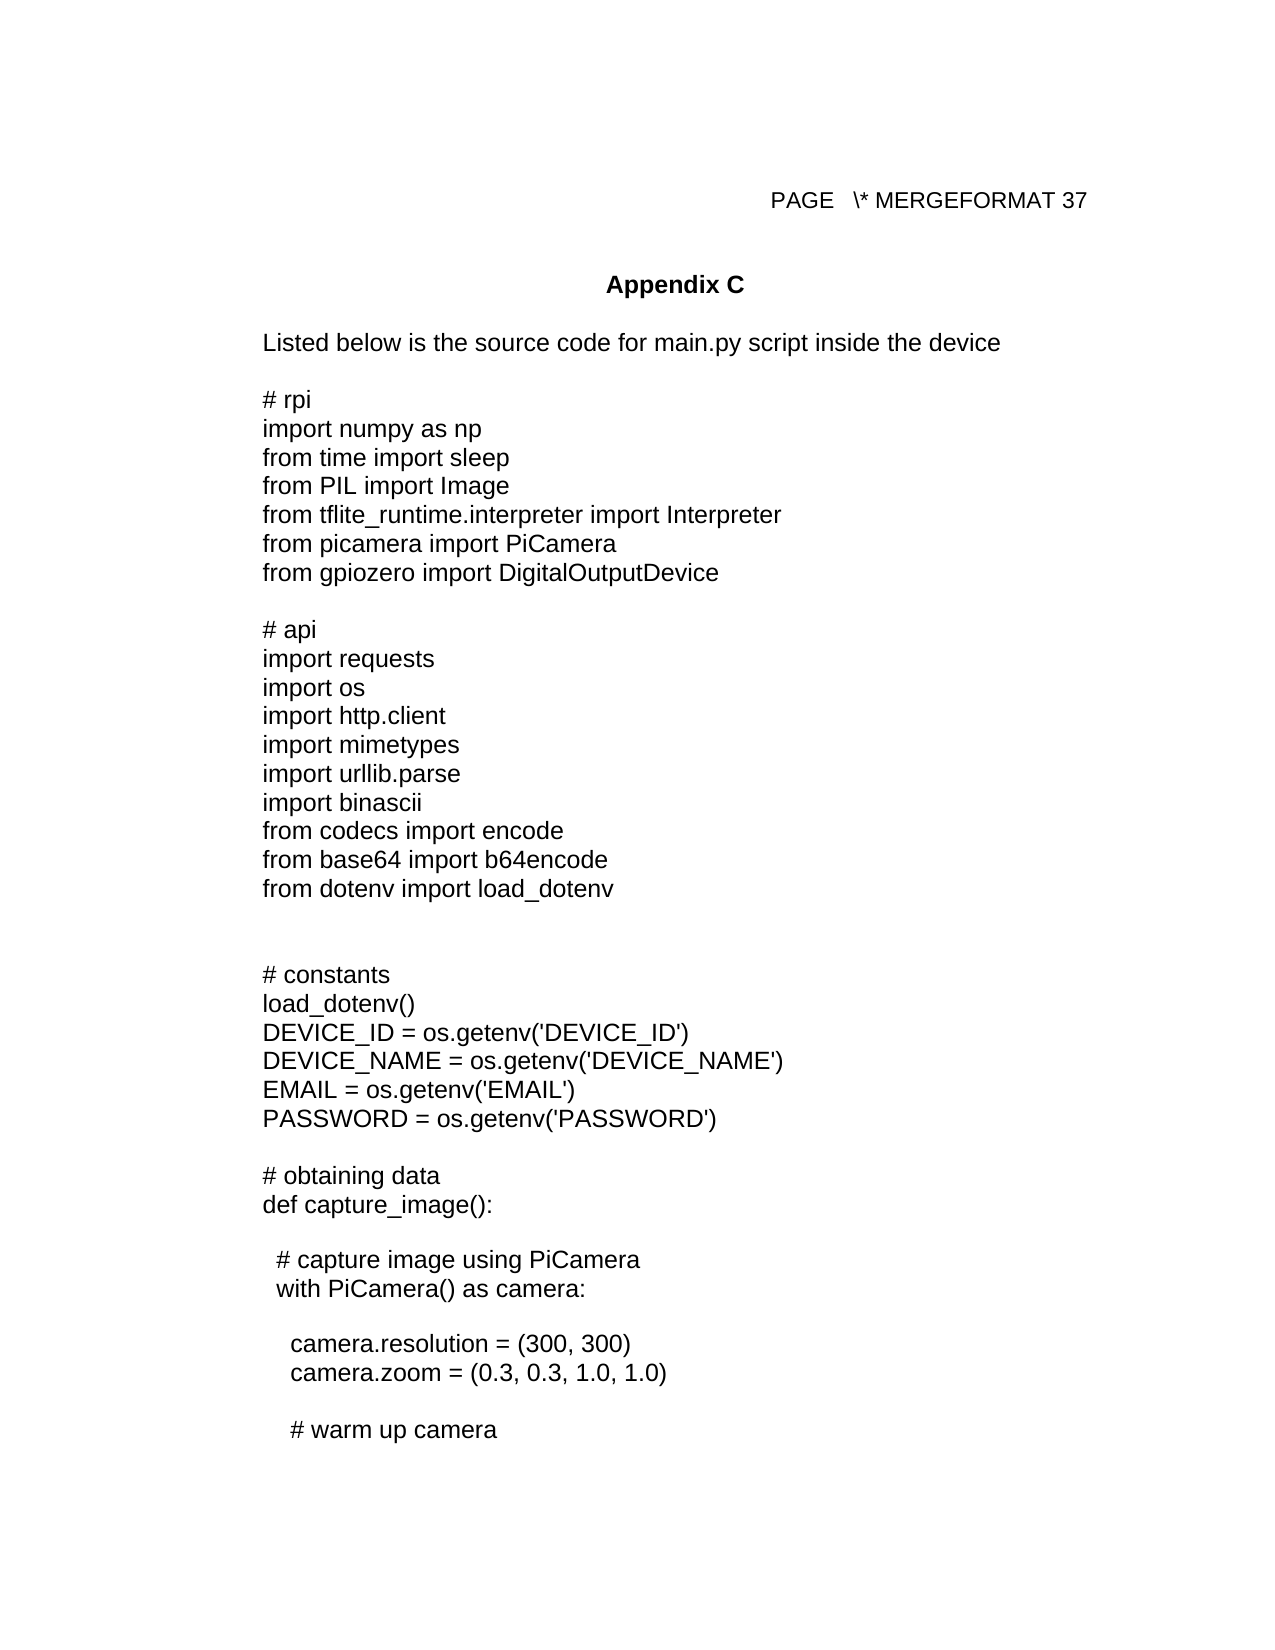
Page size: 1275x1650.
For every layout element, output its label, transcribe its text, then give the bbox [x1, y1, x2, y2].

text import requests [262, 644, 1087, 672]
text from dotenv import load_dotenv [262, 874, 1087, 902]
text import urllib.parse [262, 759, 1087, 787]
text from gpiozero import DigitalOutputDevice [262, 557, 1087, 586]
text from picamera import PiCamera [262, 529, 1087, 557]
text camera.resolution = (300, 300) [262, 1329, 1087, 1358]
text DEVICE_NAME = os.getenv('DEVICE_NAME') [262, 1046, 1087, 1075]
text def capture_image(): [262, 1190, 1087, 1219]
text import mimetypes [262, 730, 1087, 759]
text from base64 import b64encode [262, 845, 1087, 874]
text Appendix C [262, 270, 1087, 299]
text load_dotenv() [262, 989, 1087, 1017]
text with PiCamera() as camera: [262, 1274, 1087, 1303]
text PASSWORD = os.getenv('PASSWORD') [262, 1104, 1087, 1132]
text import http.client [262, 701, 1087, 730]
text from time import sleep [262, 442, 1087, 471]
text camera.zoom = (0.3, 0.3, 1.0, 1.0) [262, 1358, 1087, 1386]
text from PIL import Image [262, 471, 1087, 500]
text import os [262, 672, 1087, 701]
text # capture image using PiCamera [262, 1245, 1087, 1274]
text # warm up camera [262, 1415, 1087, 1444]
text # constants [262, 960, 1087, 989]
text # rpi [262, 385, 1087, 414]
text from tflite_runtime.interpreter import Interpreter [262, 500, 1087, 529]
text # api [262, 615, 1087, 644]
text EMAIL = os.getenv('EMAIL') [262, 1075, 1087, 1104]
text DEVICE_ID = os.getenv('DEVICE_ID') [262, 1017, 1087, 1046]
text import numpy as np [262, 414, 1087, 442]
text # obtaining data [262, 1161, 1087, 1190]
text import binascii [262, 787, 1087, 816]
text Listed below is the source code for main.py script inside the device [262, 327, 1087, 356]
text from codecs import encode [262, 816, 1087, 845]
